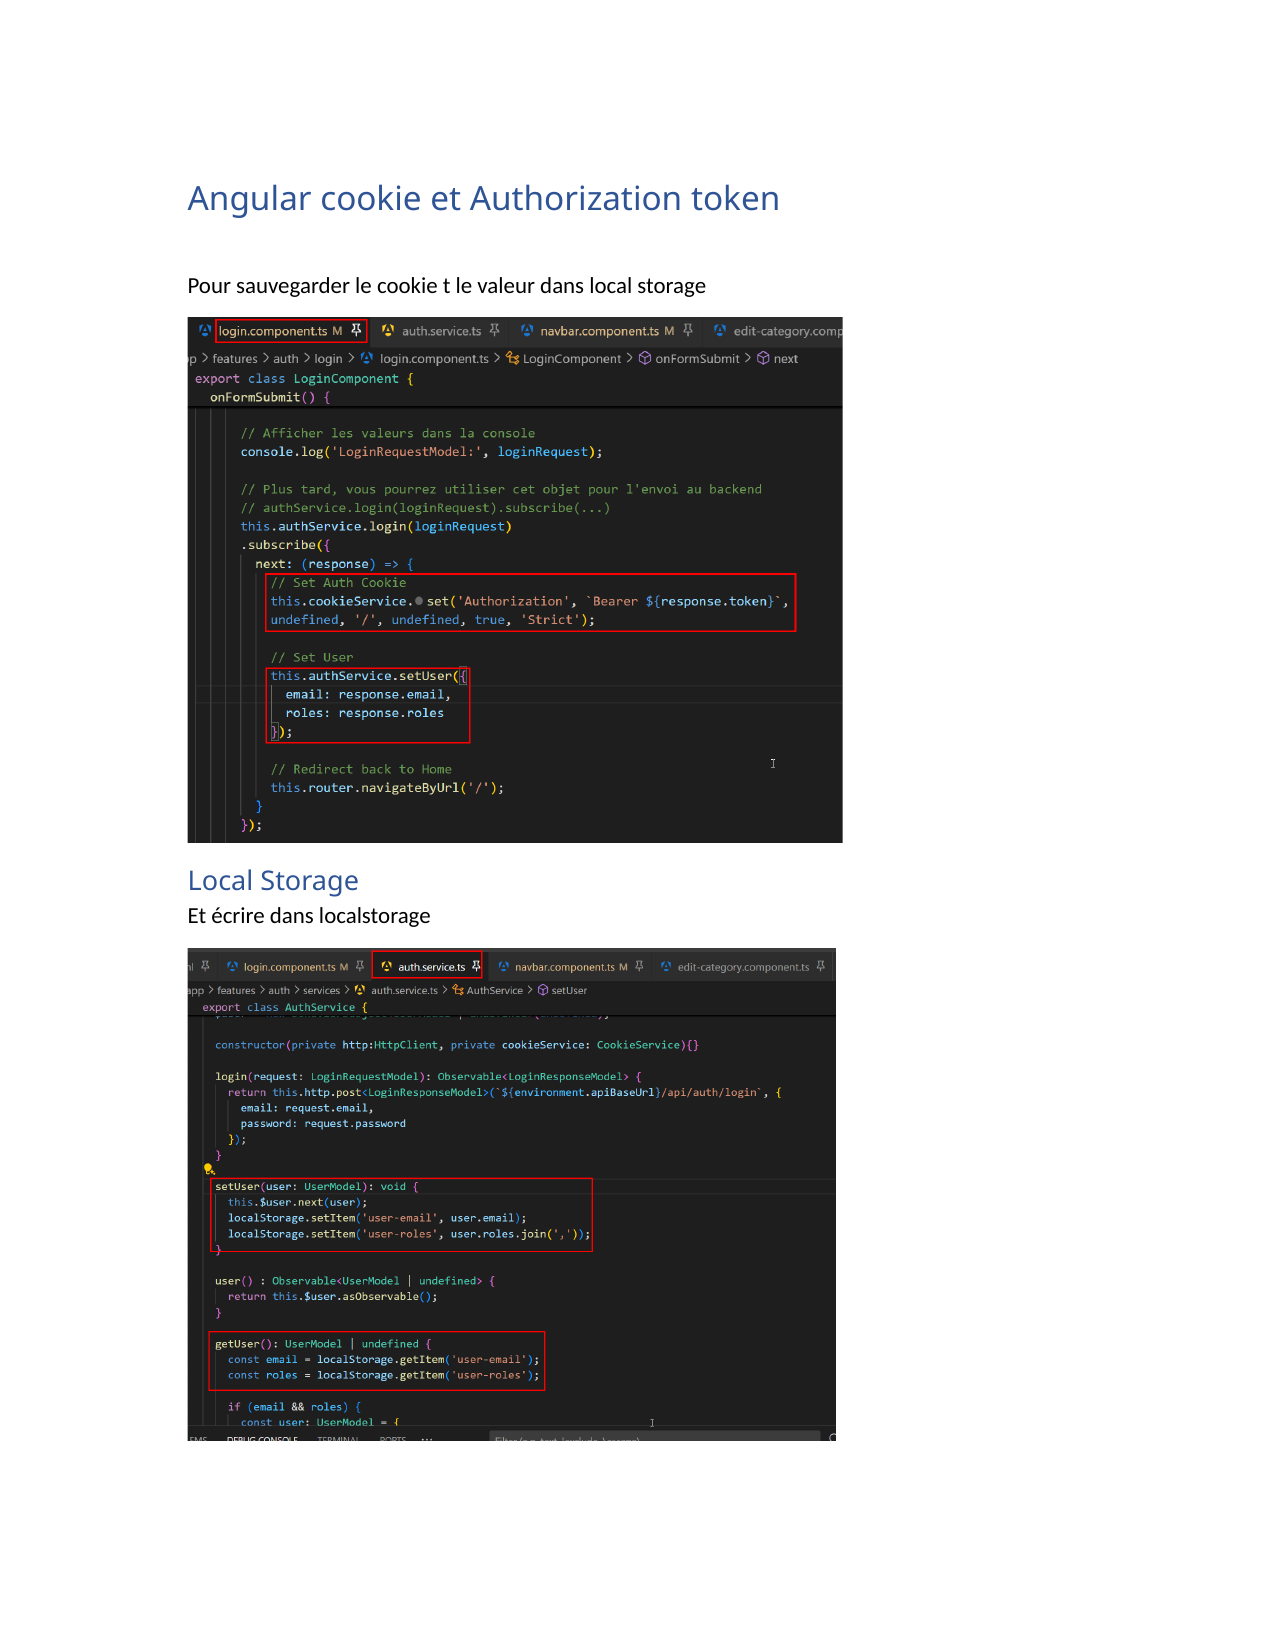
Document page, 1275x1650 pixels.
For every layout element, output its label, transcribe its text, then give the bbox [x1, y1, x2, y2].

text Et écrire dans localstorage [187, 902, 1087, 930]
picture [187, 317, 843, 843]
text Pour sauvegarder le cookie t le valeur dans local storage [187, 271, 1087, 299]
subtitle Angular cookie et Authorization token [187, 175, 1087, 220]
picture [187, 948, 836, 1441]
subtitle Local Storage [187, 862, 1087, 899]
